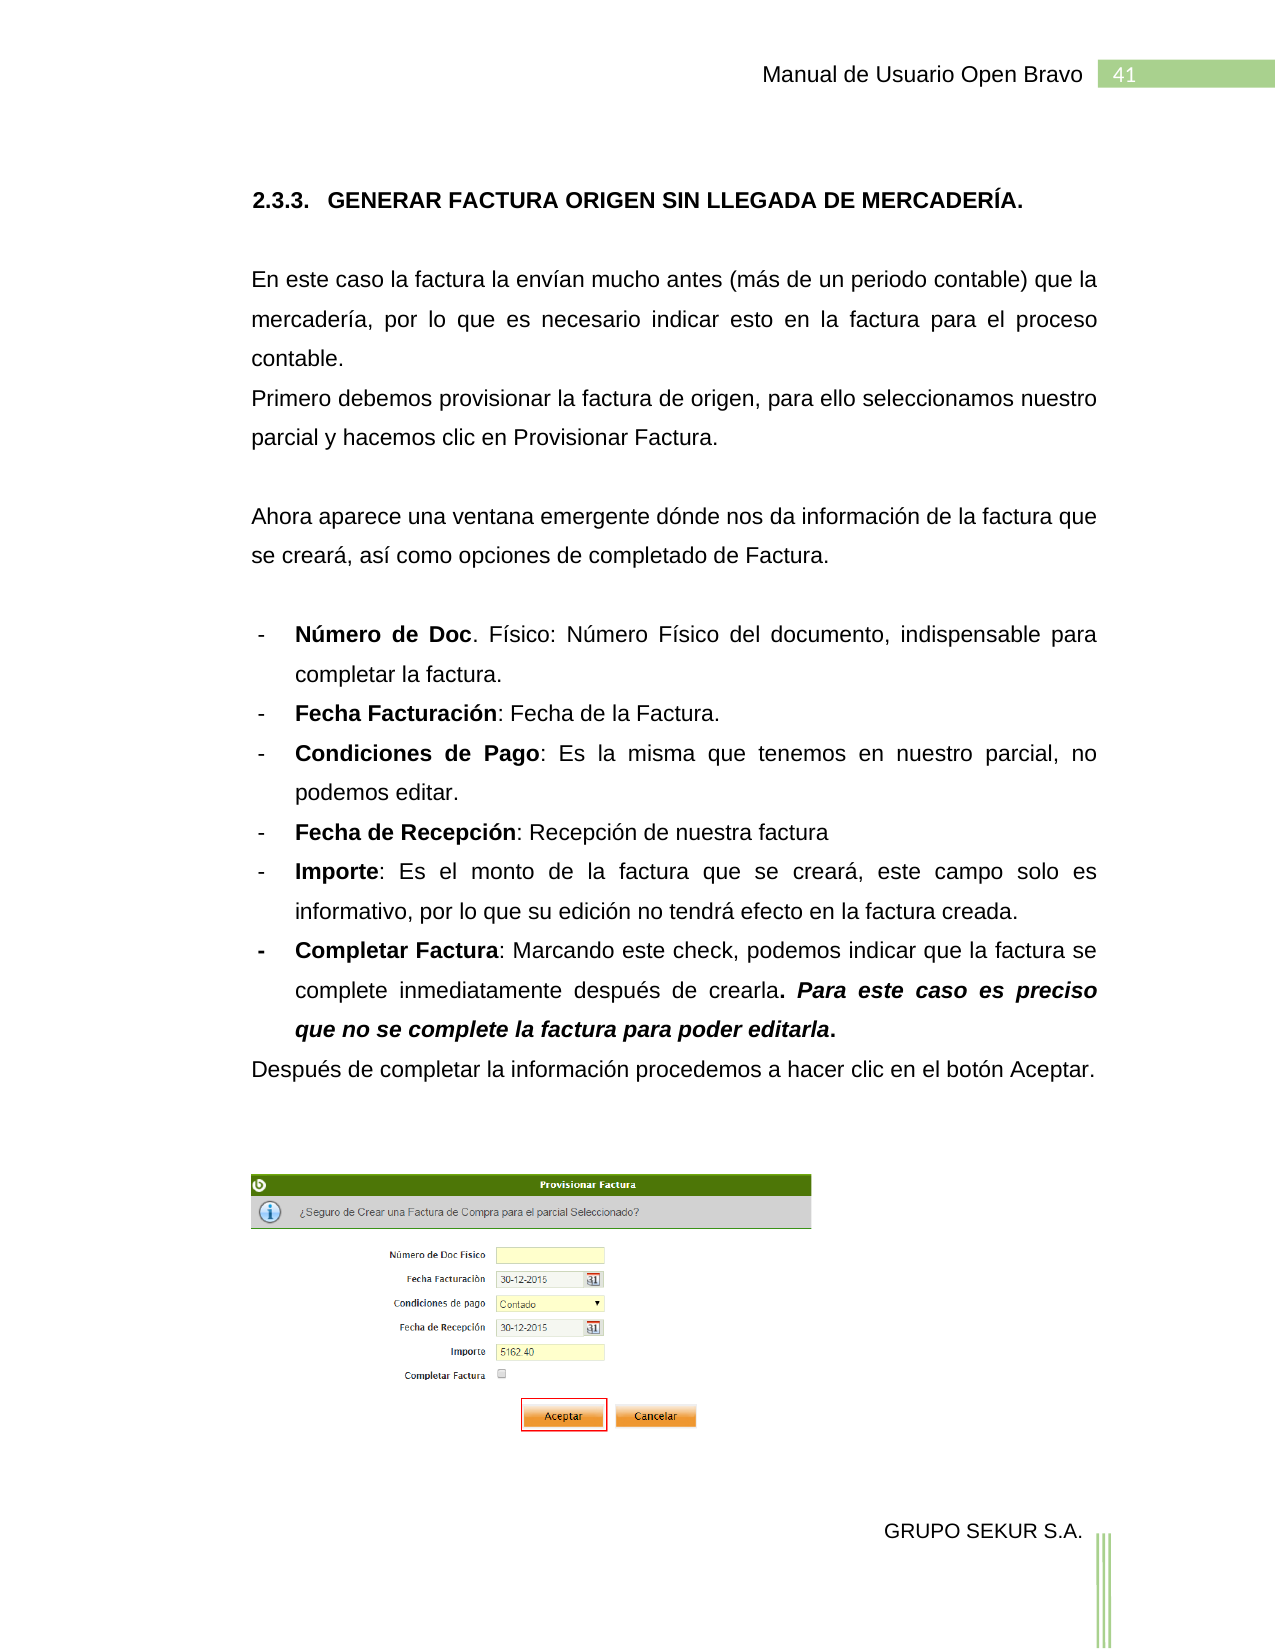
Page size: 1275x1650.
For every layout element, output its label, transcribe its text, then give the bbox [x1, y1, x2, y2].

text Ahora aparece una ventana emergente dónde nos da información de la factura que se creará, así como opciones de completado de Factura. [251, 503, 1098, 569]
text Primero debemos provisionar la factura de origen, para ello seleccionamos nuestro parcial y hacemos clic en Provisionar Factura. [251, 384, 1098, 450]
list Condiciones de Pago: Es la misma que tenemos en nuestro parcial, no podemos editar. [257, 740, 1098, 806]
text Después de completar la información procedemos a hacer clic en el botón Aceptar. [251, 1056, 1098, 1082]
picture [251, 1174, 812, 1480]
text En este caso la factura la envían mucho antes (más de un periodo contable) que la mercadería, por lo que es necesario indicar esto en la factura para el proceso contable. [251, 266, 1098, 371]
list Fecha Facturación: Fecha de la Factura. [257, 700, 1098, 727]
list GENERAR FACTURA ORIGEN SIN LLEGADA DE MERCADERÍA. [252, 187, 1098, 213]
list Importe: Es el monto de la factura que se creará, este campo solo es informativo, por lo que su edición no tendrá efecto en la factura creada. [257, 858, 1098, 924]
list Número de Doc. Físico: Número Físico del documento, indispensable para completar la factura. [257, 621, 1098, 687]
list Completar Factura: Marcando este check, podemos indicar que la factura se complete inmediatamente después de crearla. Para este caso es preciso que no se complete la factura para poder editarla. [257, 937, 1098, 1042]
list Fecha de Recepción: Recepción de nuestra factura [257, 819, 1098, 845]
